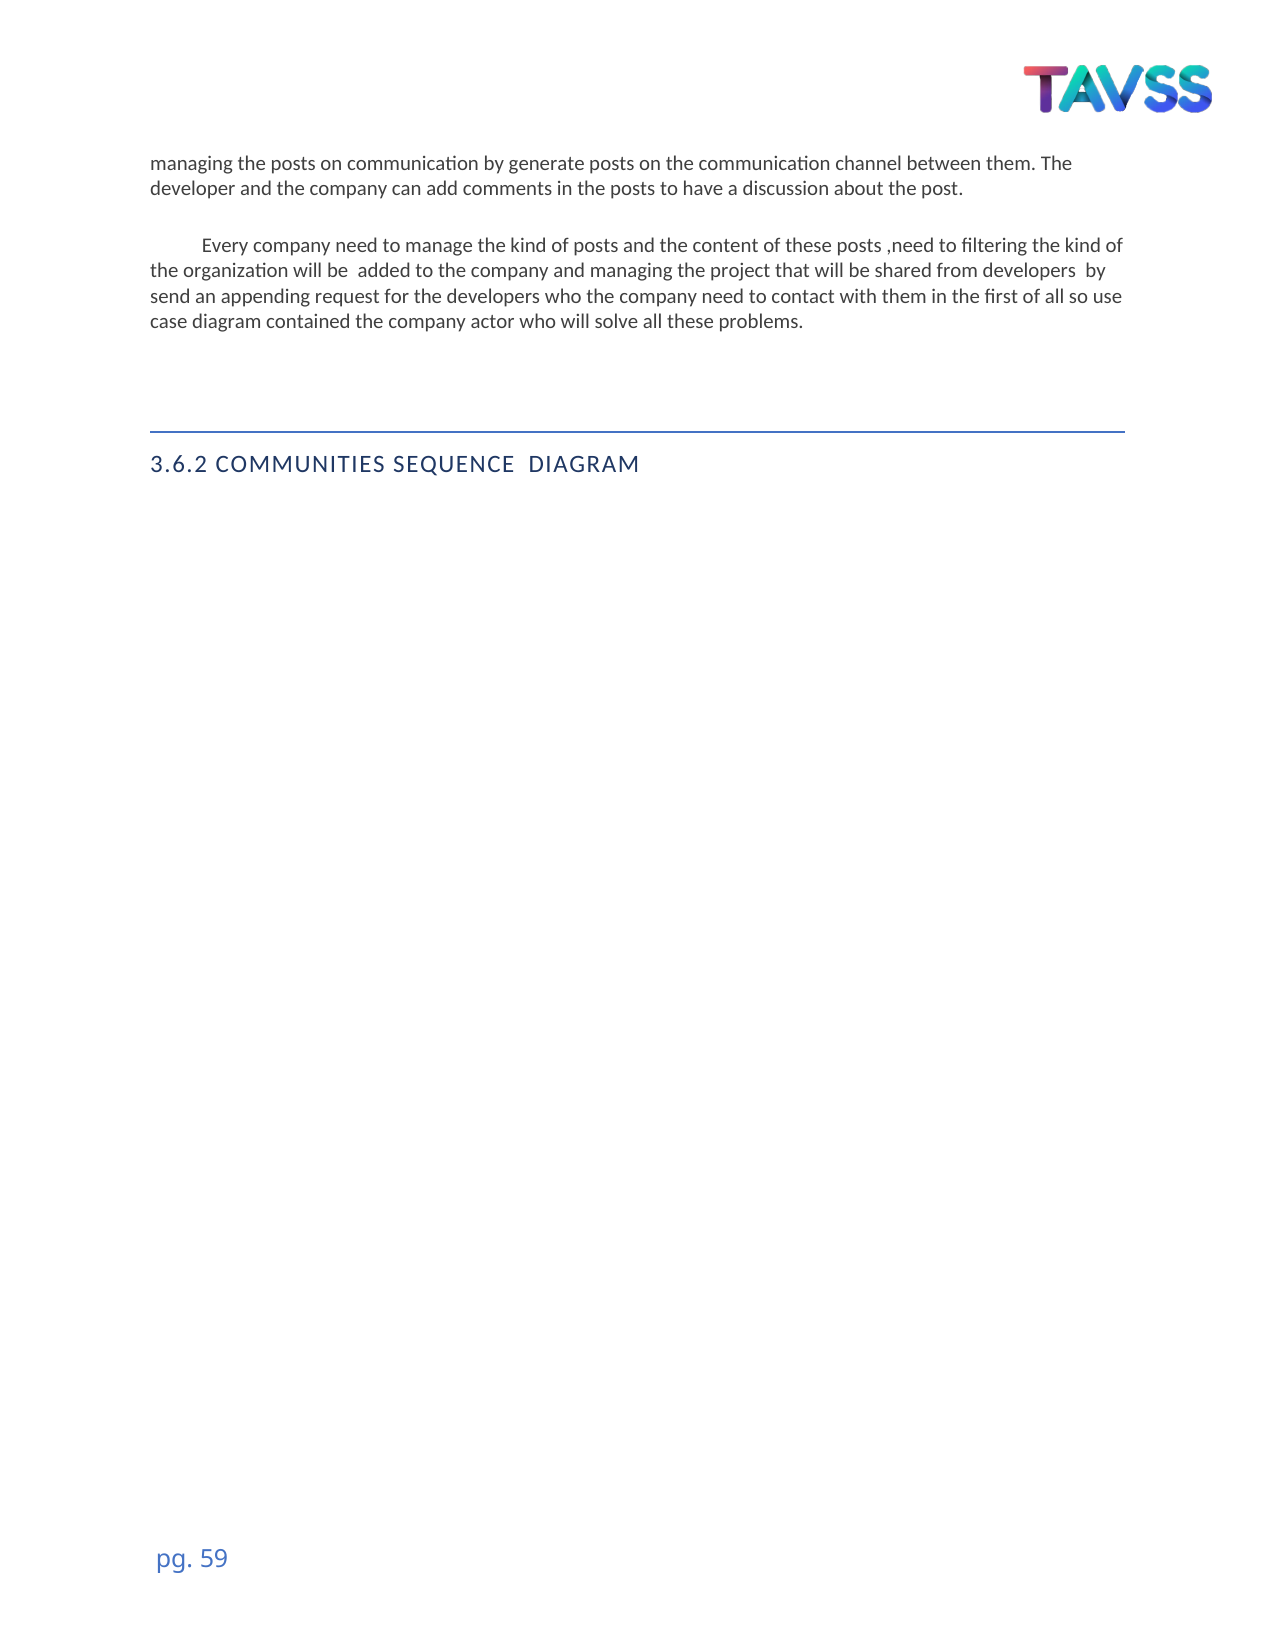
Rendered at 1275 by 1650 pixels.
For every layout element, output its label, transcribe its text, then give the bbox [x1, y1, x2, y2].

text Every company need to manage the kind of posts and the content of these posts ,need to filtering the kind of the organization will be added to the company and managing the project that will be shared from developers by send an appending request for the developers who the company need to contact with them in the first of all so use case diagram contained the company actor who will solve all these problems. [150, 232, 1125, 334]
subtitle 3.6.2 Communities Sequence Diagram [150, 433, 1125, 480]
picture [1002, 41, 1236, 135]
